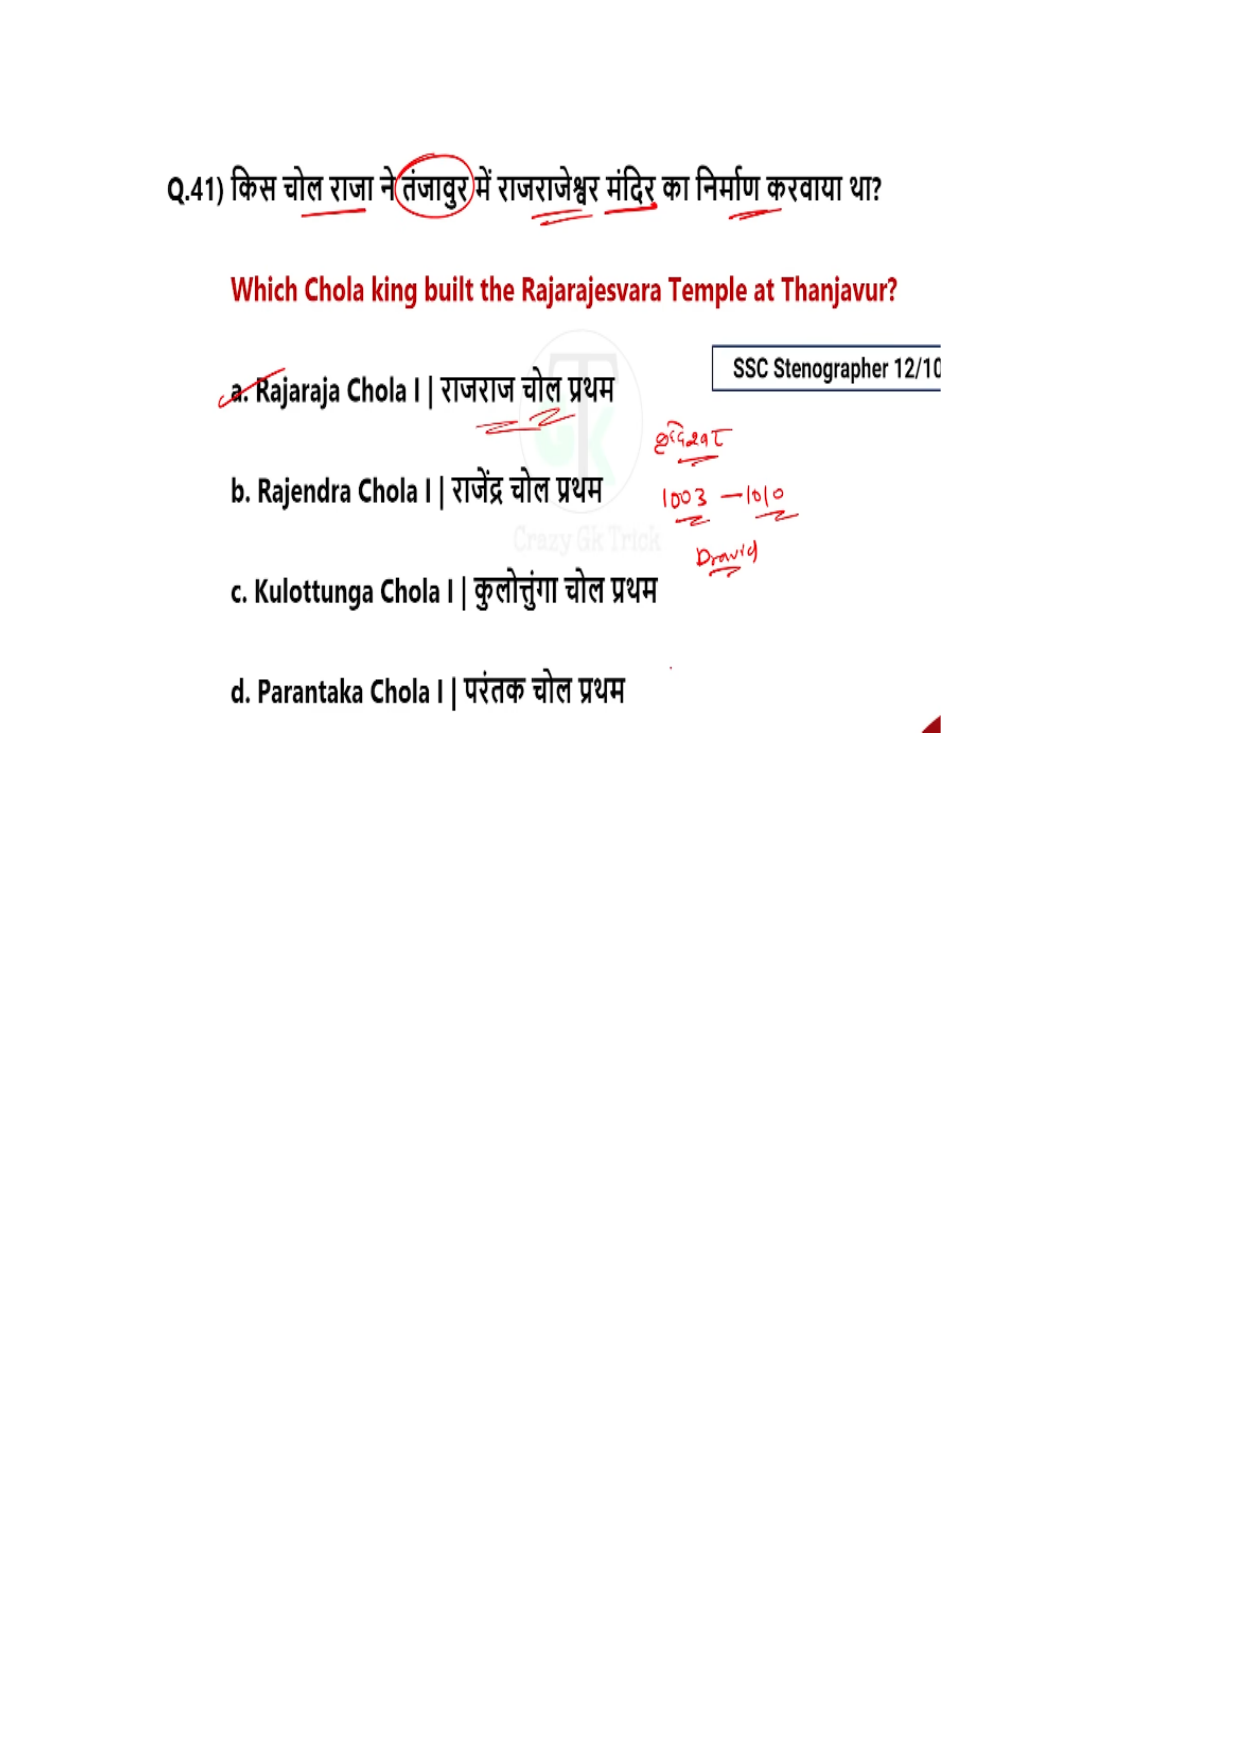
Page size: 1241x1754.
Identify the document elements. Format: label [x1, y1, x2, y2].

picture [150, 150, 941, 733]
